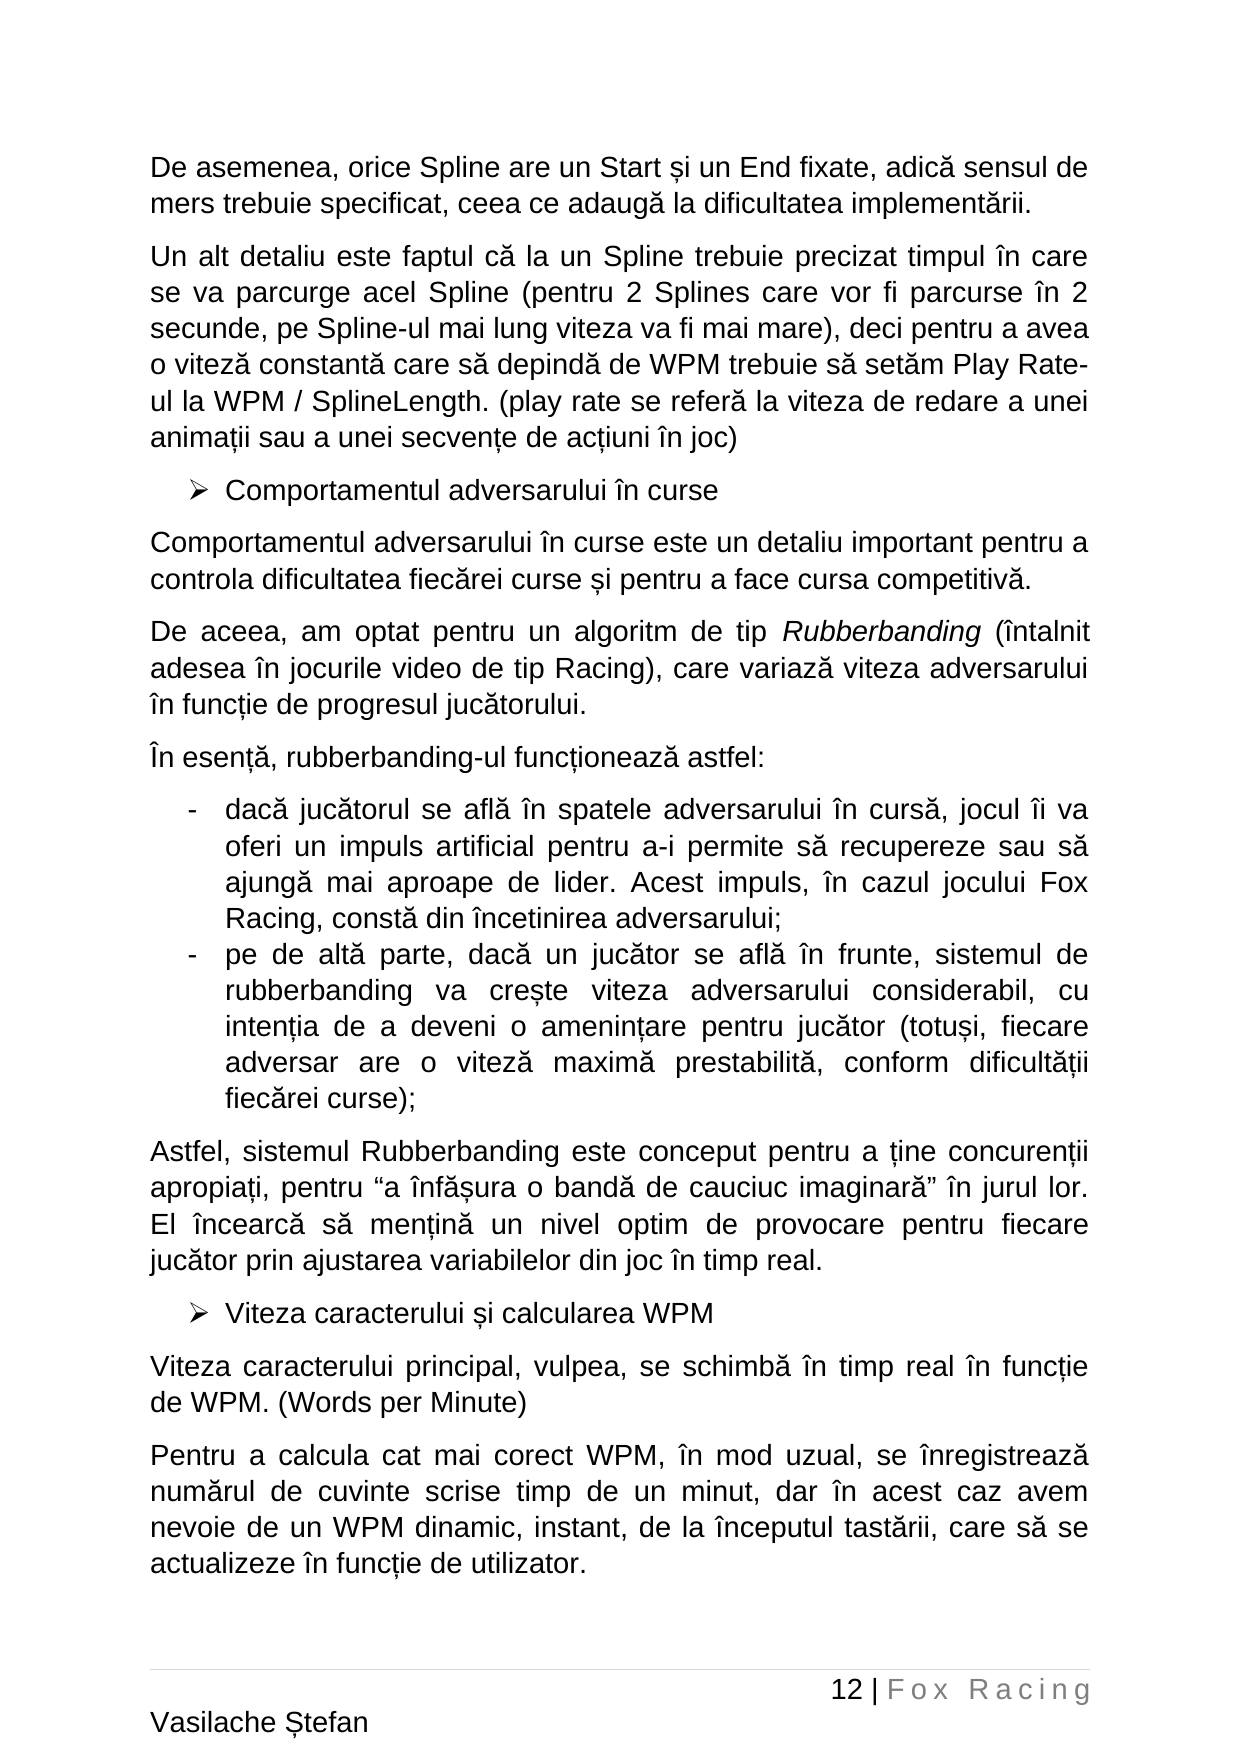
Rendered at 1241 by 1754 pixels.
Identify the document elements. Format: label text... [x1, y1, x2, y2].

list Viteza caracterului și calcularea WPM [187, 1296, 1090, 1329]
list dacă jucătorul se află în spatele adversarului în cursă, jocul îi va oferi un impuls artificial pentru a-i permite să recupereze sau să ajungă mai aproape de lider. Acest impuls, în cazul jocului Fox Racing, constă din încetinirea adversarului; [187, 792, 1090, 934]
text De aceea, am optat pentru un algoritm de tip Rubberbanding (întalnit adesea în jocurile video de tip Racing), care variază viteza adversarului în funcție de progresul jucătorului. [150, 614, 1090, 720]
text Comportamentul adversarului în curse este un detaliu important pentru a controla dificultatea fiecărei curse și pentru a face cursa competitivă. [150, 526, 1090, 595]
text În esență, rubberbanding-ul funcționează astfel: [150, 739, 1090, 773]
list pe de altă parte, dacă un jucător se află în frunte, sistemul de rubberbanding va crește viteza adversarului considerabil, cu intenția de a deveni o amenințare pentru jucător (totuși, fiecare adversar are o viteză maximă prestabilită, conform dificultății fiecărei curse); [187, 937, 1090, 1115]
text Astfel, sistemul Rubberbanding este conceput pentru a ține concurenții apropiați, pentru “a înfășura o bandă de cauciuc imaginară” în jurul lor. El încearcă să mențină un nivel optim de provocare pentru fiecare jucător prin ajustarea variabilelor din joc în timp real. [150, 1134, 1090, 1276]
list Comportamentul adversarului în curse [187, 472, 1090, 506]
text Viteza caracterului principal, vulpea, se schimbă în timp real în funcție de WPM. (Words per Minute) [150, 1349, 1090, 1418]
text De asemenea, orice Spline are un Start și un End fixate, adică sensul de mers trebuie specificat, ceea ce adaugă la dificultatea implementării. [150, 150, 1090, 220]
text Pentru a calcula cat mai corect WPM, în mod uzual, se înregistrează numărul de cuvinte scrise timp de un minut, dar în acest caz avem nevoie de un WPM dinamic, instant, de la începutul tastării, care să se actualizeze în funcție de utilizator. [150, 1438, 1090, 1579]
text Un alt detaliu este faptul că la un Spline trebuie precizat timpul în care se va parcurge acel Spline (pentru 2 Splines care vor fi parcurse în 2 secunde, pe Spline-ul mai lung viteza va fi mai mare), deci pentru a avea o viteză constantă care să depindă de WPM trebuie să setăm Play Rate-ul la WPM / SplineLength. (play rate se referă la viteza de redare a unei animații sau a unei secvențe de acțiuni în joc) [150, 239, 1090, 453]
